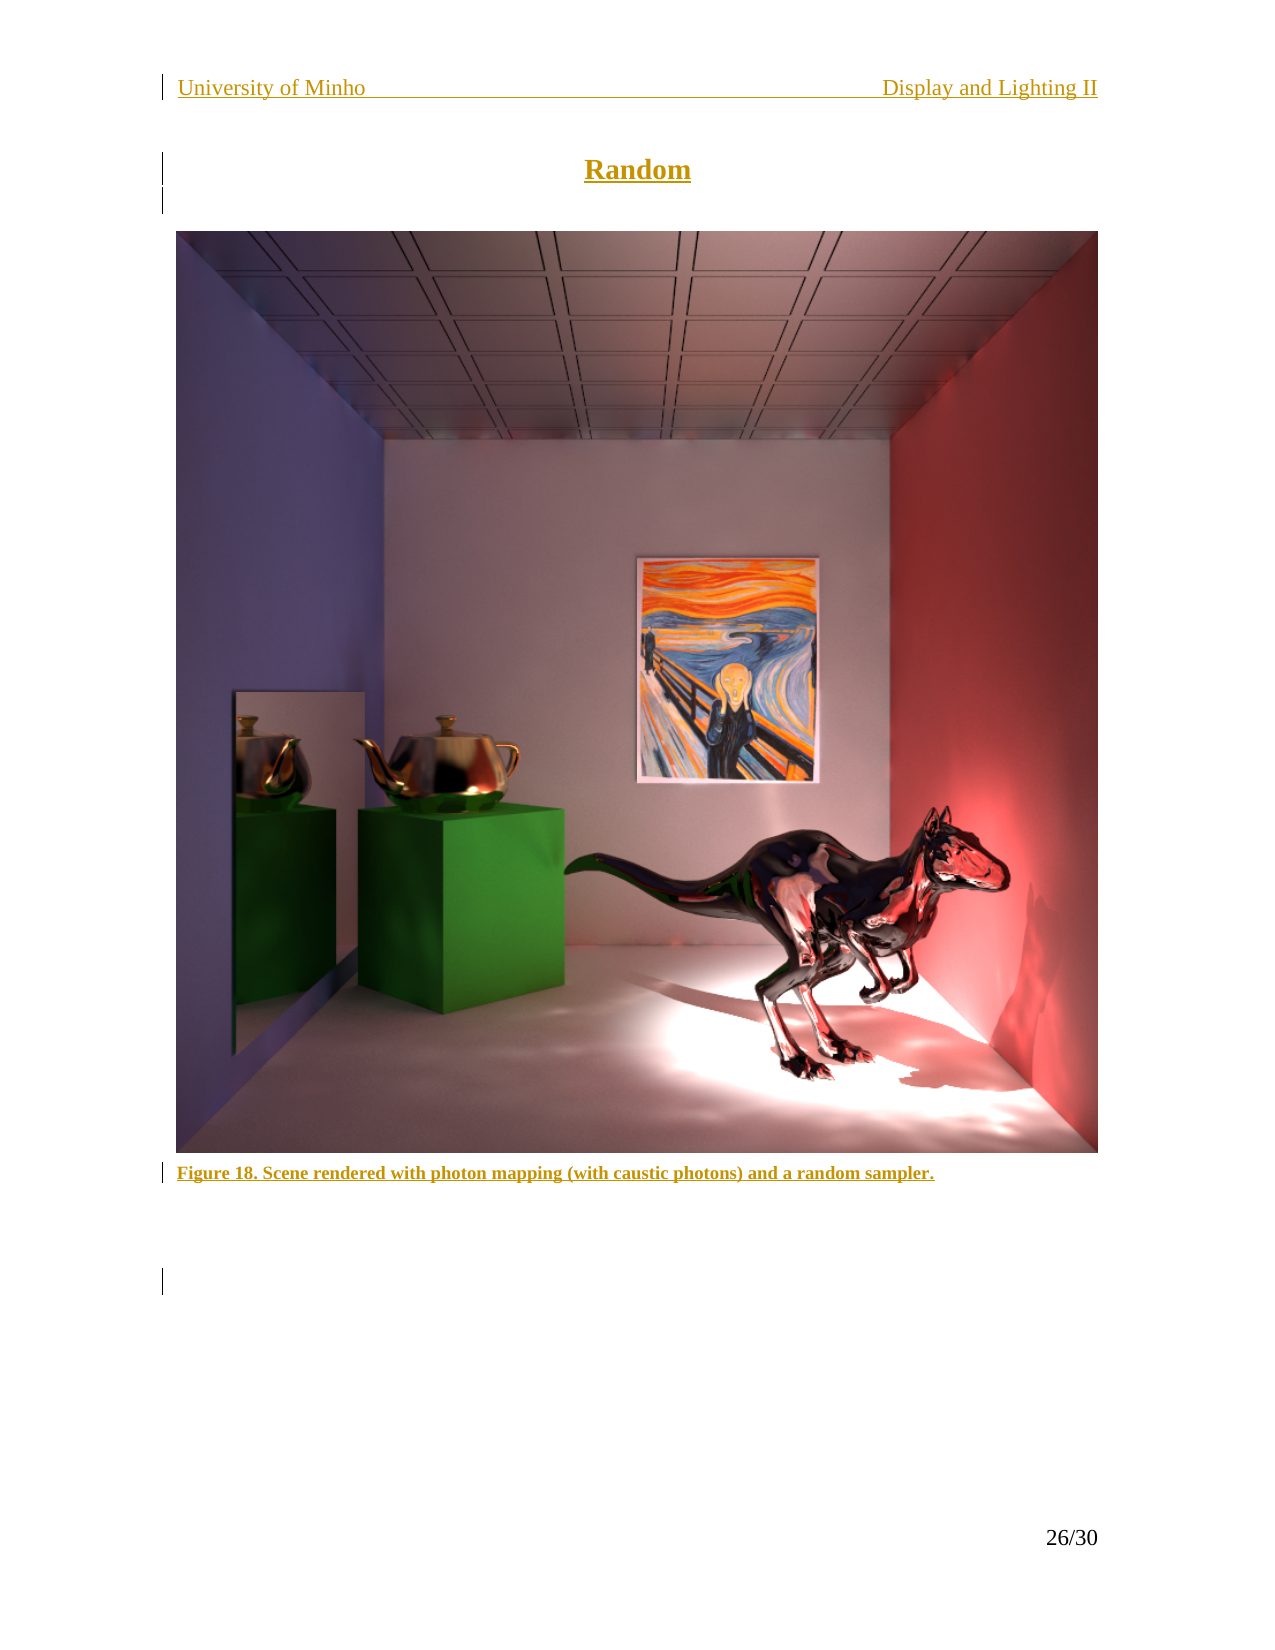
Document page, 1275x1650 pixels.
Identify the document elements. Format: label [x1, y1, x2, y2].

picture [176, 231, 1098, 1153]
